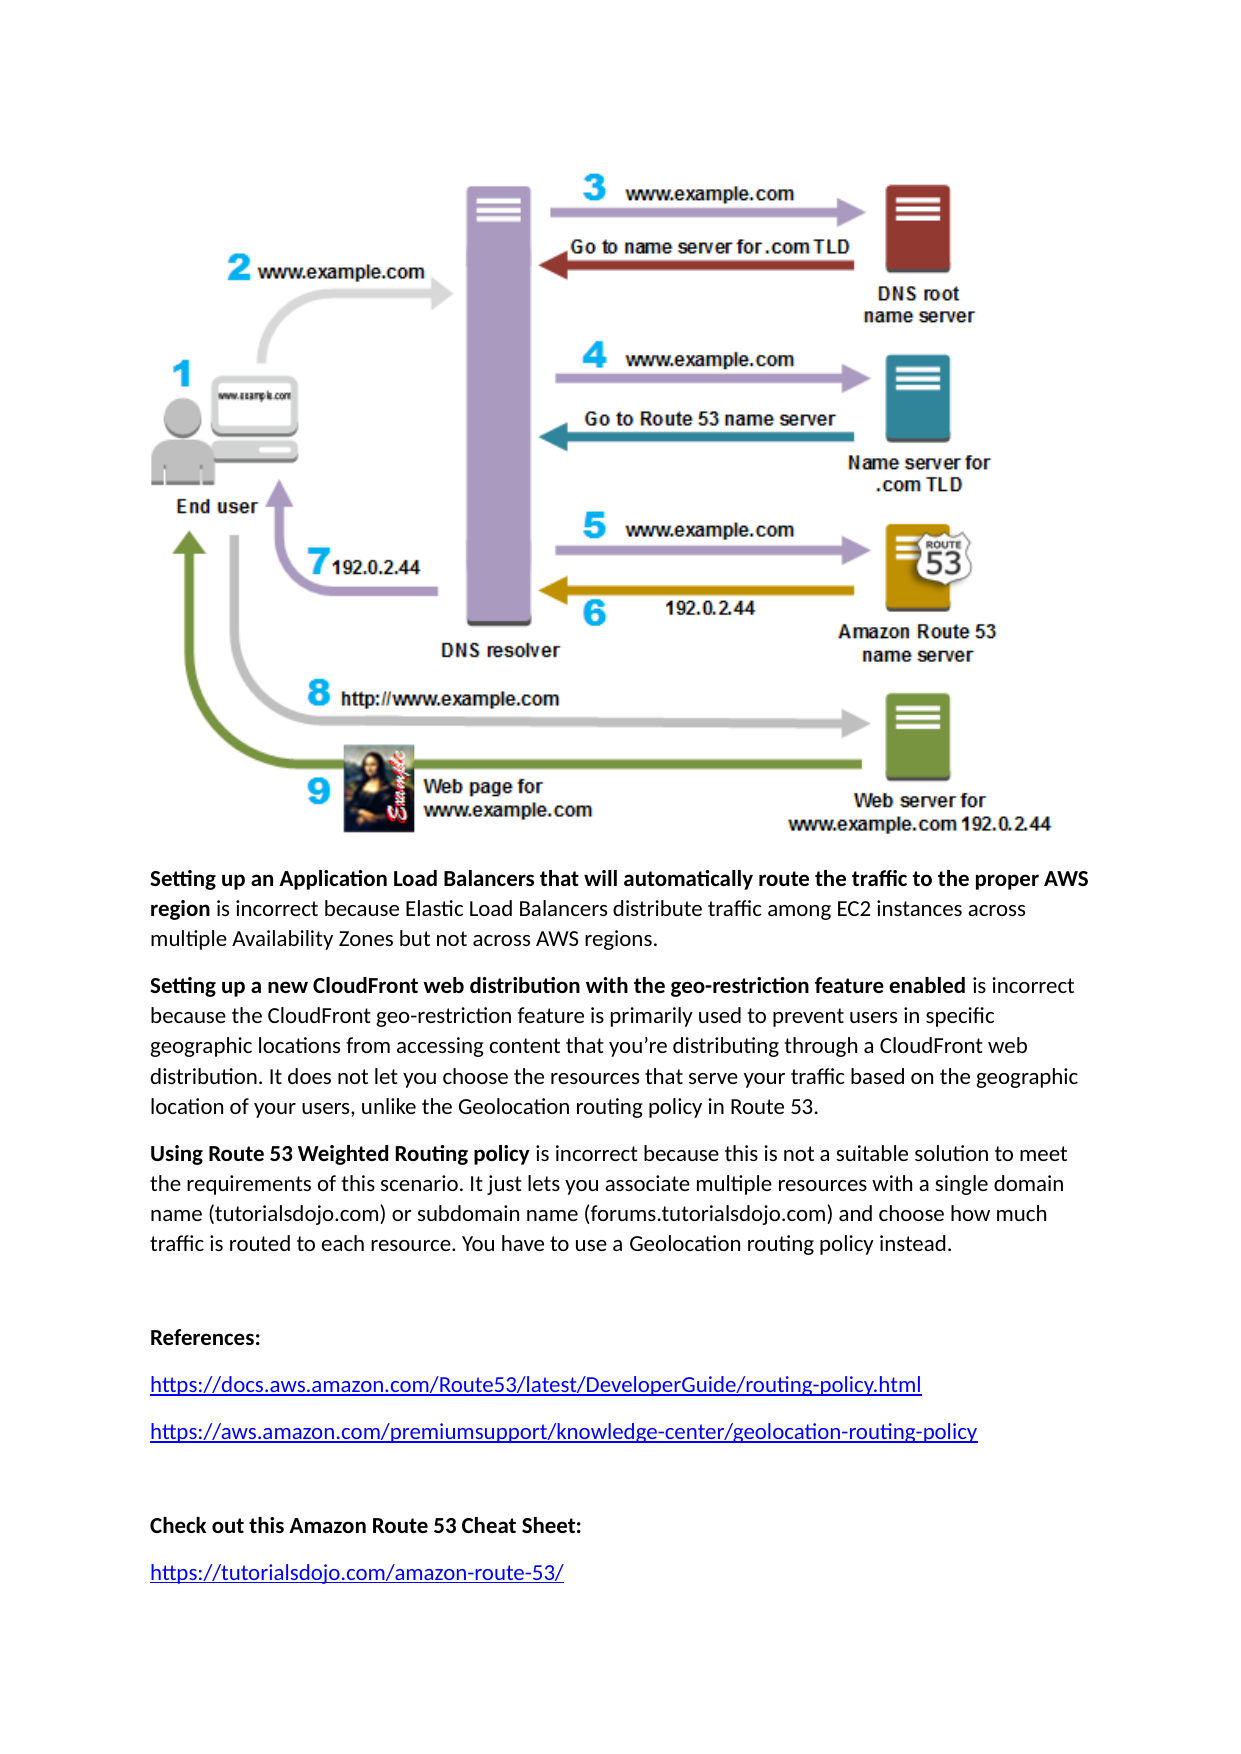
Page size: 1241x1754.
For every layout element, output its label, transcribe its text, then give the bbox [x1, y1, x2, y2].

text Using Route 53 Weighted Routing policy is incorrect because this is not a suitable solution to meet the requirements of this scenario. It just lets you associate multiple resources with a single domain name (tutorialsdojo.com) or subdomain name (forums.tutorialsdojo.com) and choose how much traffic is routed to each resource. You have to use a Geolocation routing policy instead. [150, 1139, 1090, 1257]
text https://docs.aws.amazon.com/Route53/latest/DeveloperGuide/routing-policy.html [150, 1370, 1090, 1398]
text https://tutorialsdojo.com/amazon-route-53/ [150, 1558, 1090, 1586]
text Check out this Amazon Route 53 Cheat Sheet: [150, 1511, 1090, 1539]
picture [150, 150, 1060, 845]
text Setting up an Application Load Balancers that will automatically route the traffic to the proper AWS region is incorrect because Elastic Load Balancers distribute traffic among EC2 instances across multiple Availability Zones but not across AWS regions. [150, 864, 1090, 952]
text Setting up a new CloudFront web distribution with the geo-restriction feature enabled is incorrect because the CloudFront geo-restriction feature is primarily used to prevent users in specific geographic locations from accessing content that you’re distributing through a CloudFront web distribution. It does not let you choose the resources that serve your traffic based on the geographic location of your users, unlike the Geolocation routing policy in Route 53. [150, 971, 1090, 1120]
text References: [150, 1323, 1090, 1351]
text https://aws.amazon.com/premiumsupport/knowledge-center/geolocation-routing-policy [150, 1417, 1090, 1445]
